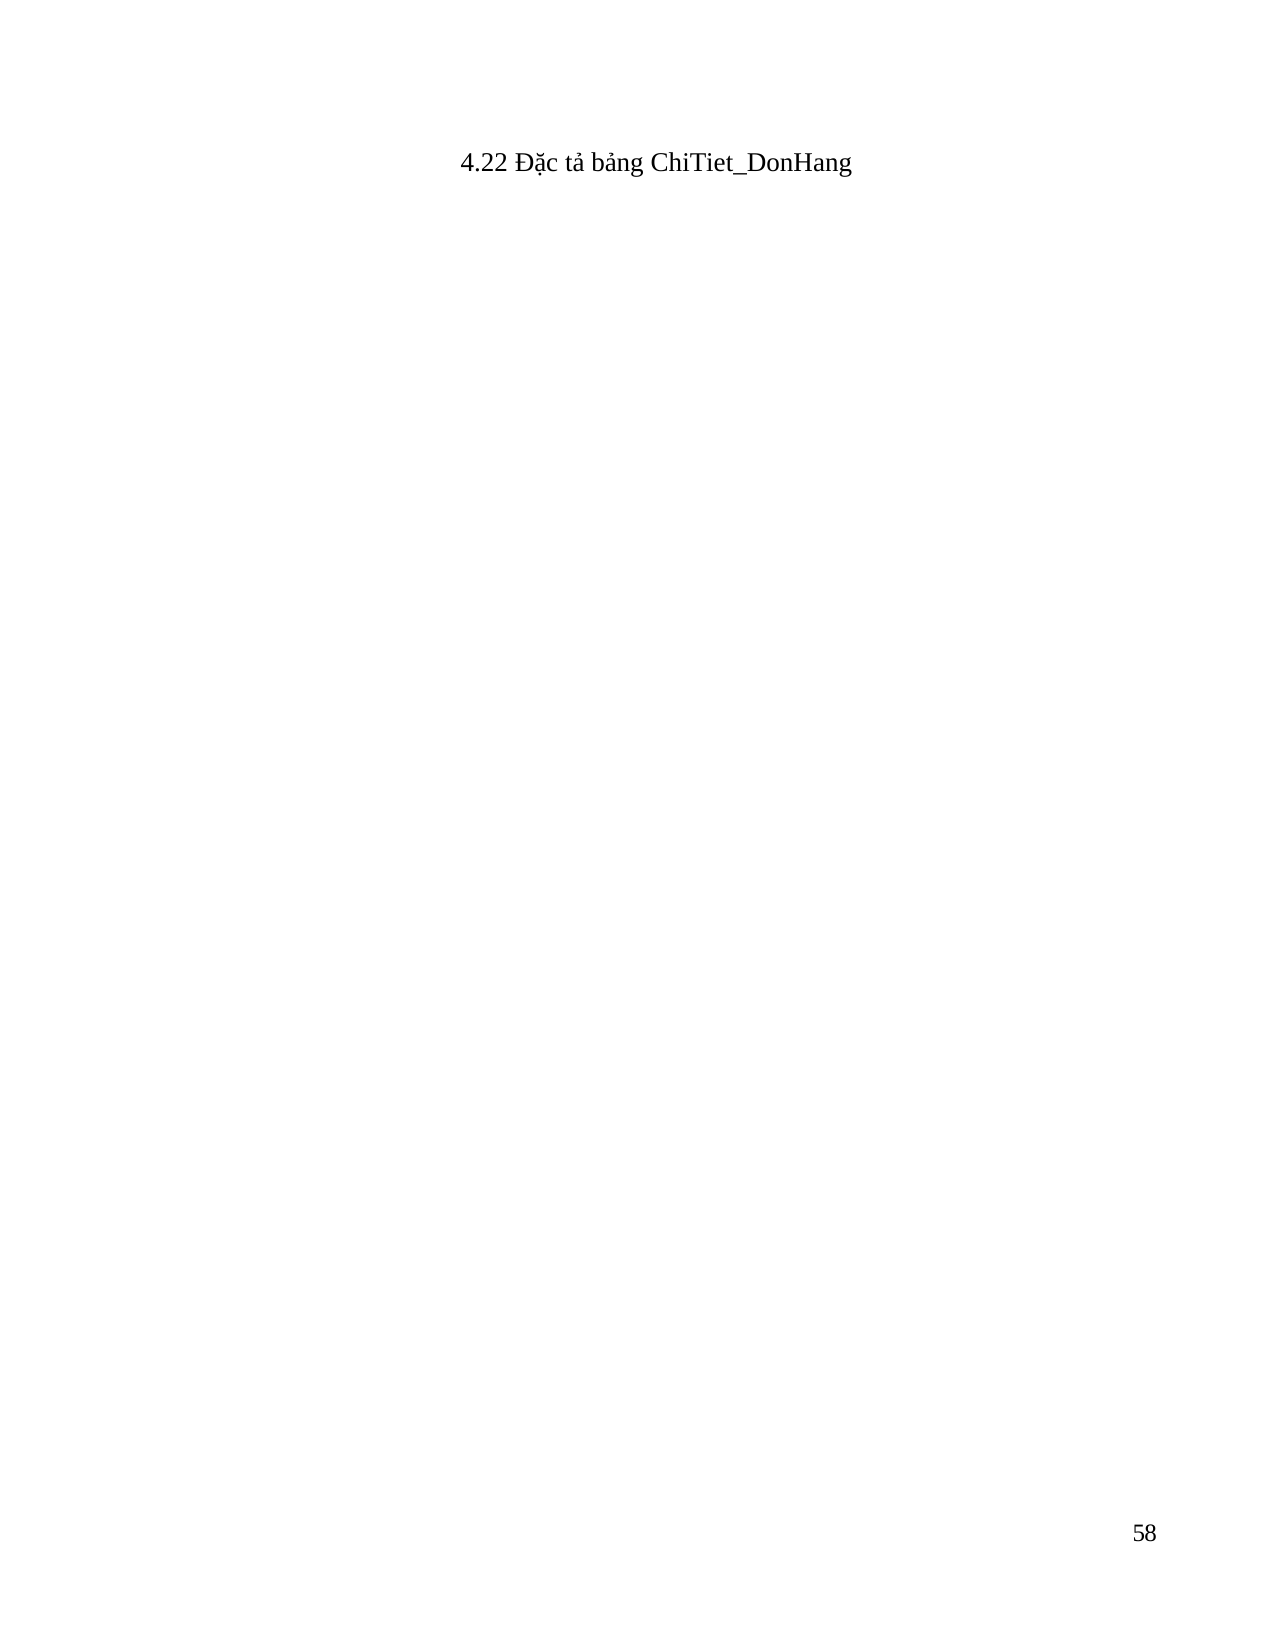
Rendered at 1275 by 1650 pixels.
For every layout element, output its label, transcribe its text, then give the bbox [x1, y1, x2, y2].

text 4.22 Đặc tả bảng ChiTiet_DonHang [150, 146, 1162, 177]
